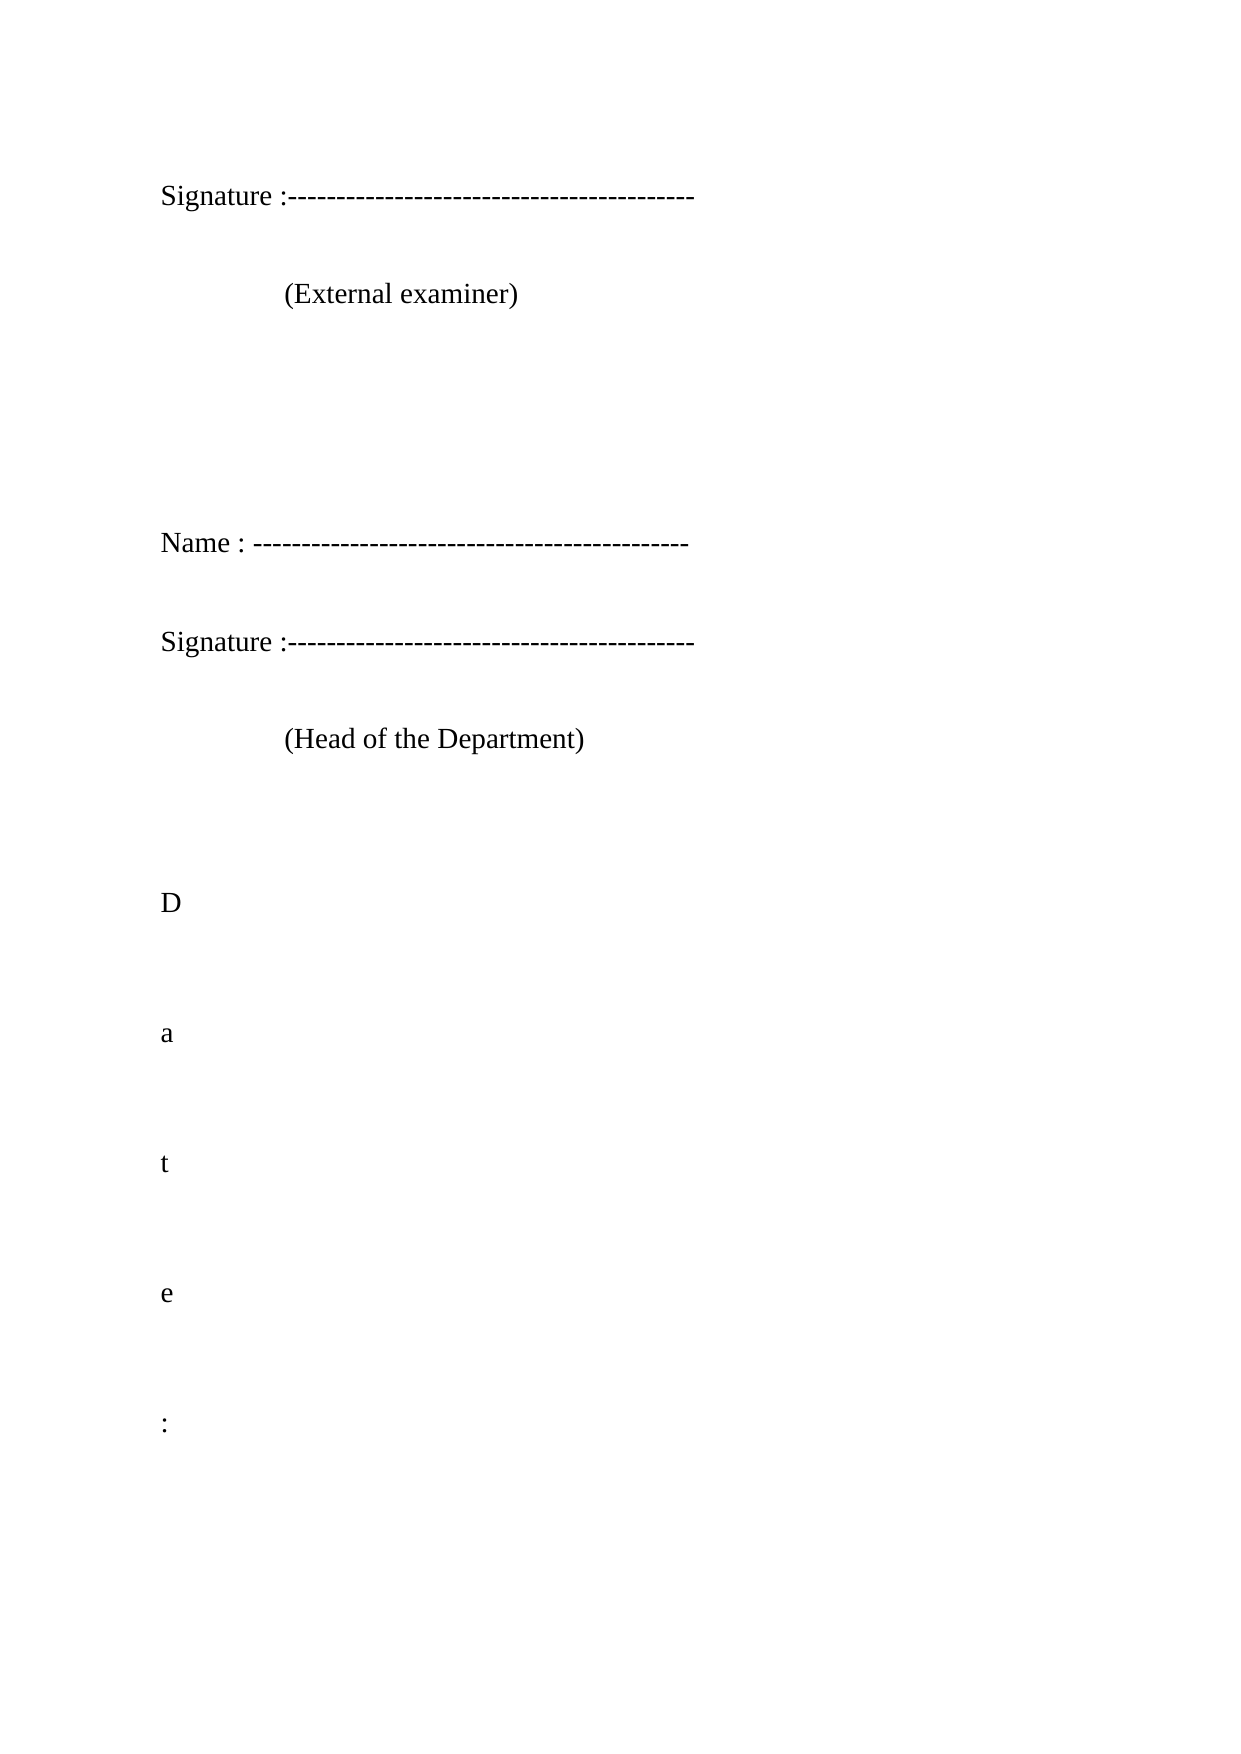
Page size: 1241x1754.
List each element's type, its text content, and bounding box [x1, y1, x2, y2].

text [160, 510, 1090, 575]
text (Head of the Department) [284, 706, 1090, 771]
text Signature :------------------------------------------ [160, 608, 1090, 673]
text Signature :------------------------------------------ [160, 162, 1090, 227]
text (External examiner) [284, 261, 1090, 326]
